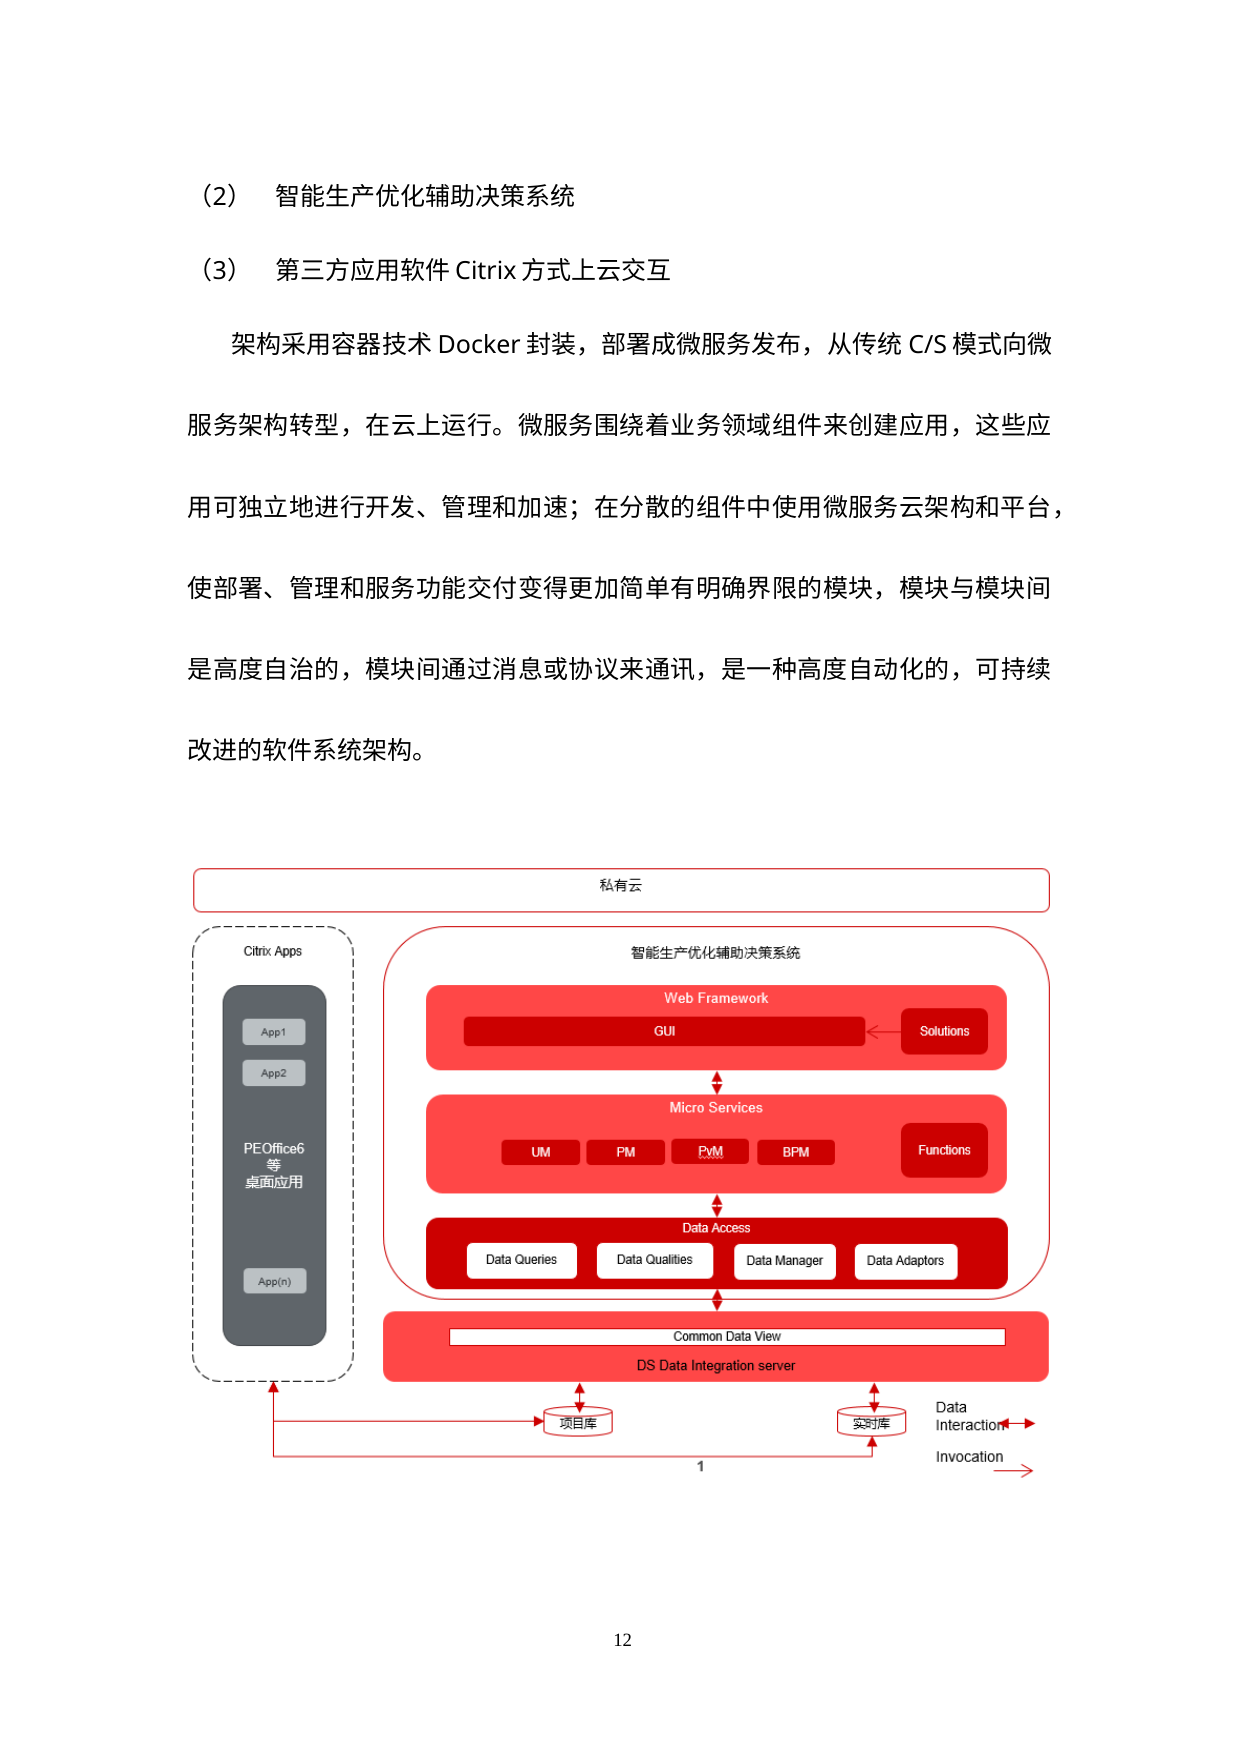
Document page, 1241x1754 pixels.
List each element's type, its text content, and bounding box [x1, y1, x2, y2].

list 第三方应用软件Citrix方式上云交互 [187, 236, 1053, 301]
picture [187, 863, 1052, 1485]
list 智能生产优化辅助决策系统 [187, 162, 1053, 227]
text 架构采用容器技术Docker封装，部署成微服务发布，从传统C/S模式向微服务架构转型，在云上运行。微服务围绕着业务领域组件来创建应用，这些应用可独立地进行开发、管理和加速；在分散的组件中使用微服务云架构和平台，使部署、管理和服务功能交付变得更加简单有明确界限的模块，模块与模块间是高度自治的，模块间通过消息或协议来通讯，是一种高度自动化的，可持续改进的软件系统架构。 [187, 310, 1053, 781]
